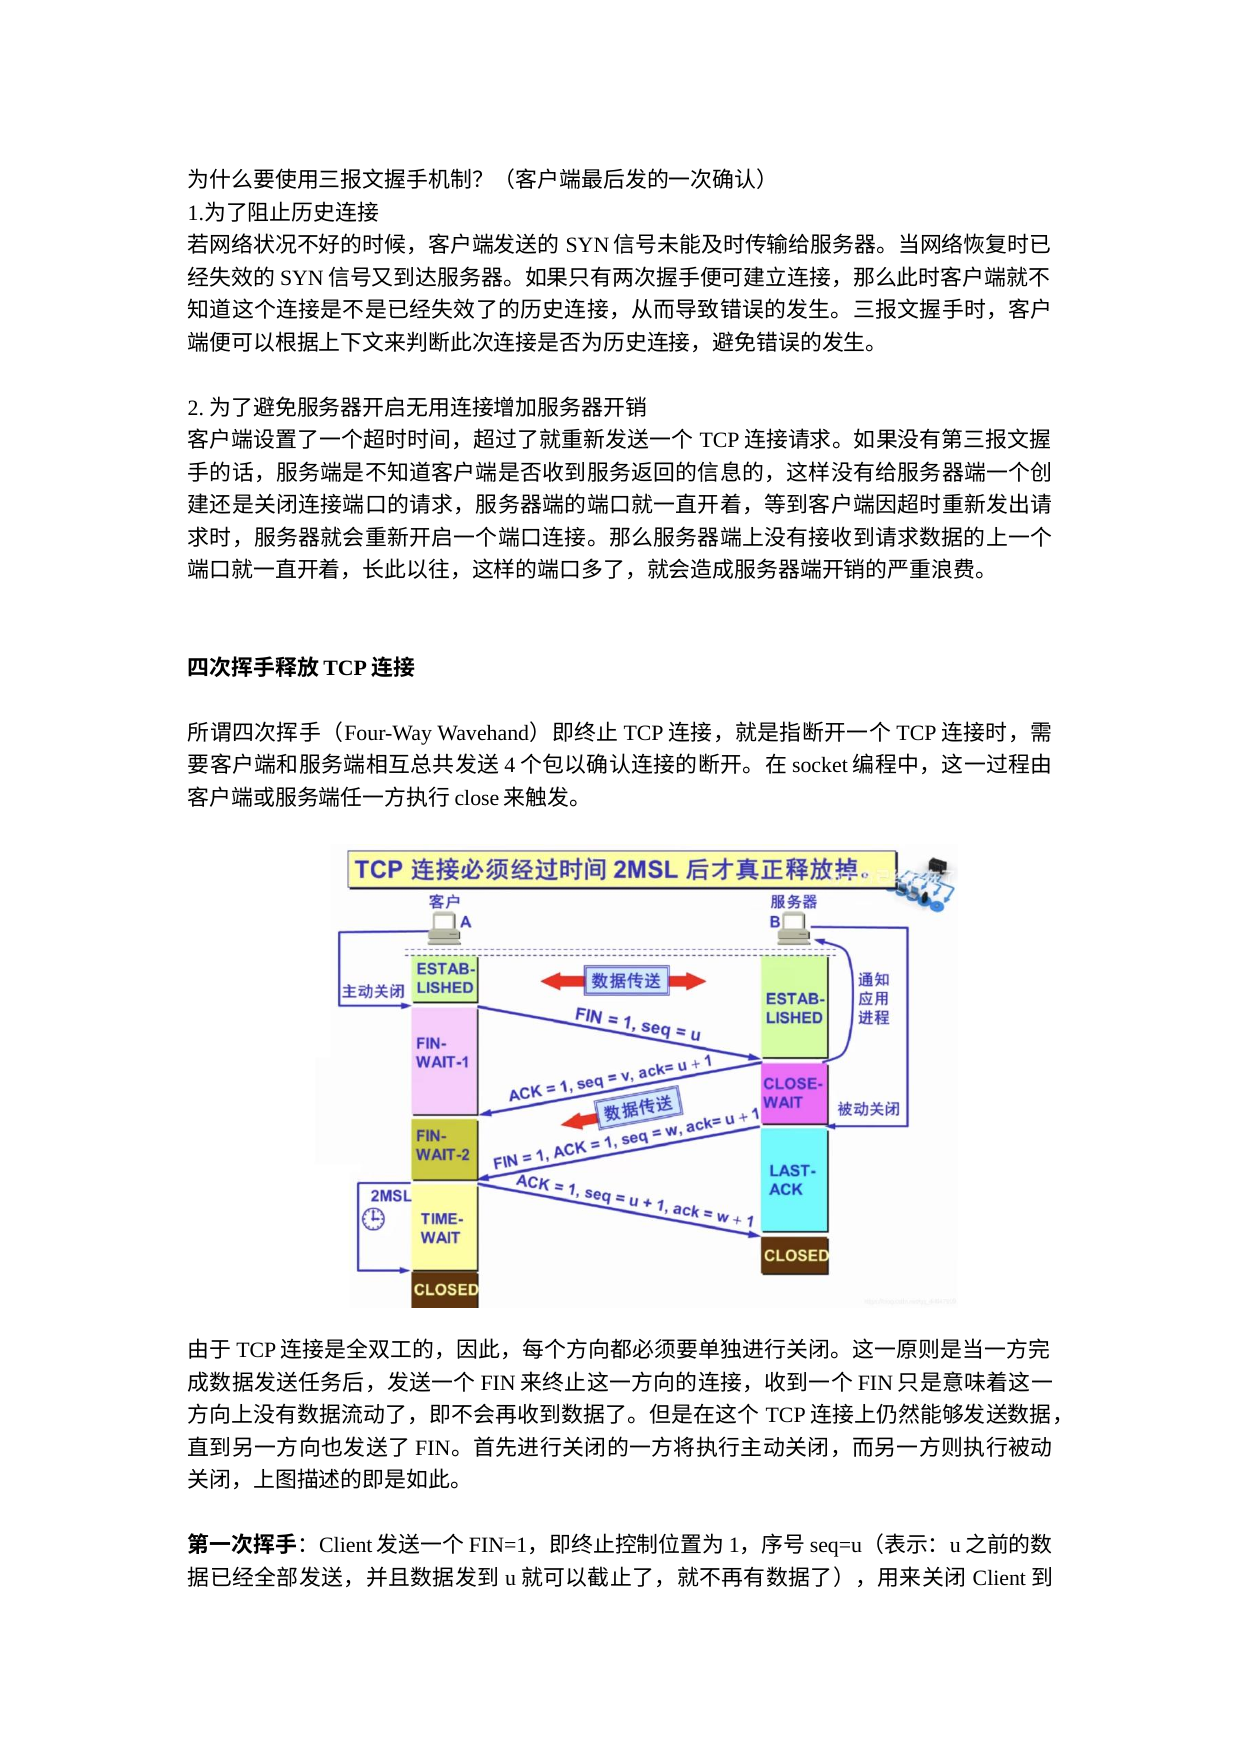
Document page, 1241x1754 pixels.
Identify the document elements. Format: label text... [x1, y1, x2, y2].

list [187, 1527, 1053, 1592]
list 1.为了阻止历史连接 [187, 194, 1053, 227]
list 所谓四次挥手（Four-Way Wavehand）即终止TCP连接，就是指断开一个TCP连接时，需要客户端和服务端相互总共发送4个包以确认连接的断开。在socket编程中，这一过程由客户端或服务端任一方执行close来触发。 [187, 714, 1053, 812]
list 为什么要使用三报文握手机制？（客户端最后发的一次确认） [187, 162, 1053, 194]
list 客户端设置了一个超时时间，超过了就重新发送一个TCP连接请求。如果没有第三报文握手的话，服务端是不知道客户端是否收到服务返回的信息的，这样没有给服务器端一个创建还是关闭连接端口的请求，服务器端的端口就一直开着，等到客户端因超时重新发出请求时，服务器就会重新开启一个端口连接。那么服务器端上没有接收到请求数据的上一个端口就一直开着，长此以往，这样的端口多了，就会造成服务器端开销的严重浪费。 [187, 422, 1053, 584]
list 若网络状况不好的时候，客户端发送的SYN信号未能及时传输给服务器。当网络恢复时已经失效的SYN信号又到达服务器。如果只有两次握手便可建立连接，那么此时客户端就不知道这个连接是不是已经失效了的历史连接，从而导致错误的发生。三报文握手时，客户端便可以根据上下文来判断此次连接是否为历史连接，避免错误的发生。 [187, 227, 1053, 357]
list 四次挥手释放TCP连接 [187, 649, 1053, 682]
picture [282, 844, 959, 1308]
list 2. 为了避免服务器开启无用连接增加服务器开销 [187, 389, 1053, 422]
list 由于TCP连接是全双工的，因此，每个方向都必须要单独进行关闭。这一原则是当一方完成数据发送任务后，发送一个FIN来终止这一方向的连接，收到一个FIN只是意味着这一方向上没有数据流动了，即不会再收到数据了。但是在这个TCP连接上仍然能够发送数据，直到另一方向也发送了FIN。首先进行关闭的一方将执行主动关闭，而另一方则执行被动关闭，上图描述的即是如此。 [187, 1332, 1053, 1494]
